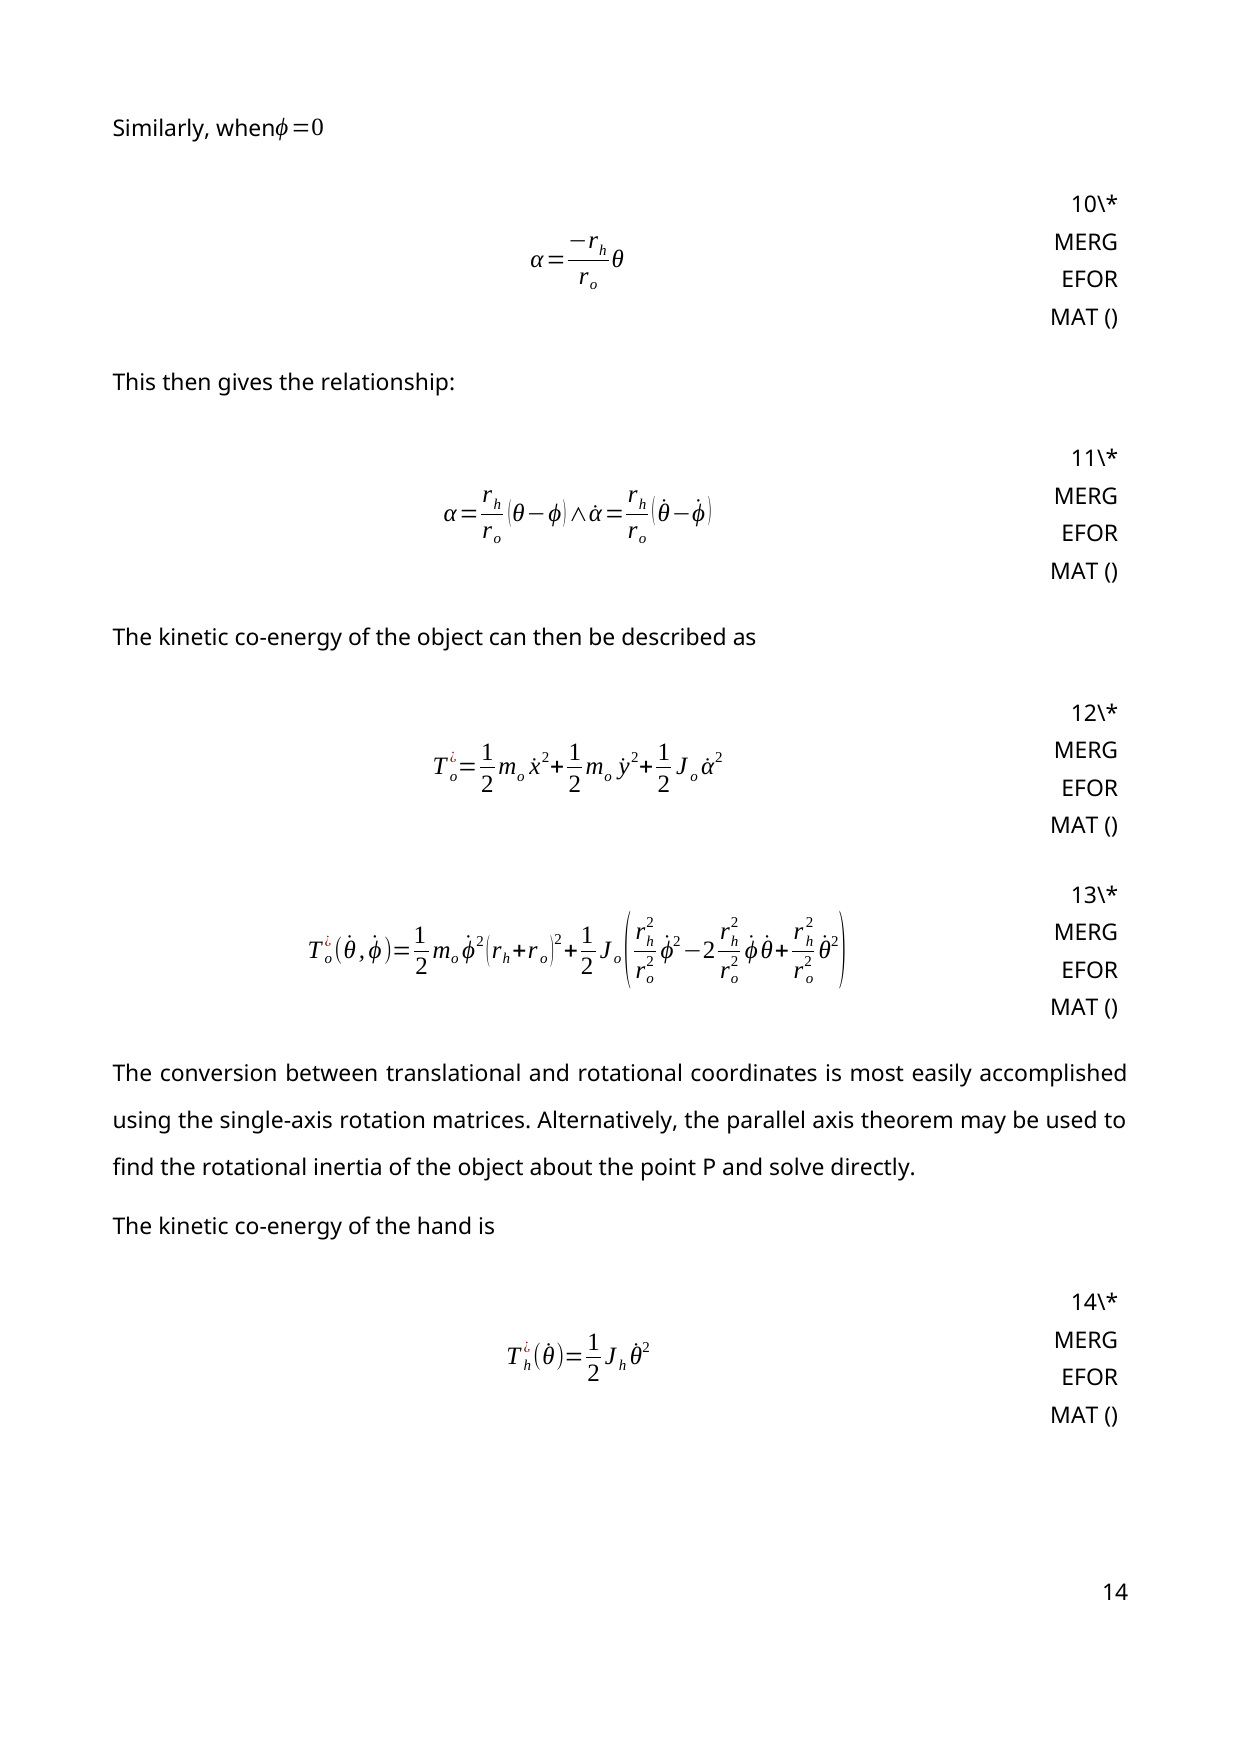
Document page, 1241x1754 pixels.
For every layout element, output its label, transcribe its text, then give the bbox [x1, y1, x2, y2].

table_header [1044, 426, 1118, 608]
text Similarly, when [112, 112, 1128, 143]
text The kinetic co-energy of the hand is [112, 1210, 1128, 1241]
table_header [112, 680, 1043, 862]
table_cell [1044, 862, 1118, 1044]
text This then gives the relationship: [112, 366, 1128, 398]
table_header [1044, 172, 1118, 354]
table_header [112, 1270, 1043, 1452]
table_cell [112, 862, 1043, 1044]
text The conversion between translational and rotational coordinates is most easily accomplished using the single-axis rotation matrices. Alternatively, the parallel axis theorem may be used to find the rotational inertia of the object about the point P and solve directly. [112, 1057, 1128, 1182]
table_header [1044, 680, 1118, 862]
table_header [1044, 1270, 1118, 1452]
table_header [112, 172, 1043, 354]
text The kinetic co-energy of the object can then be described as [112, 621, 1128, 652]
table_header [112, 426, 1043, 608]
